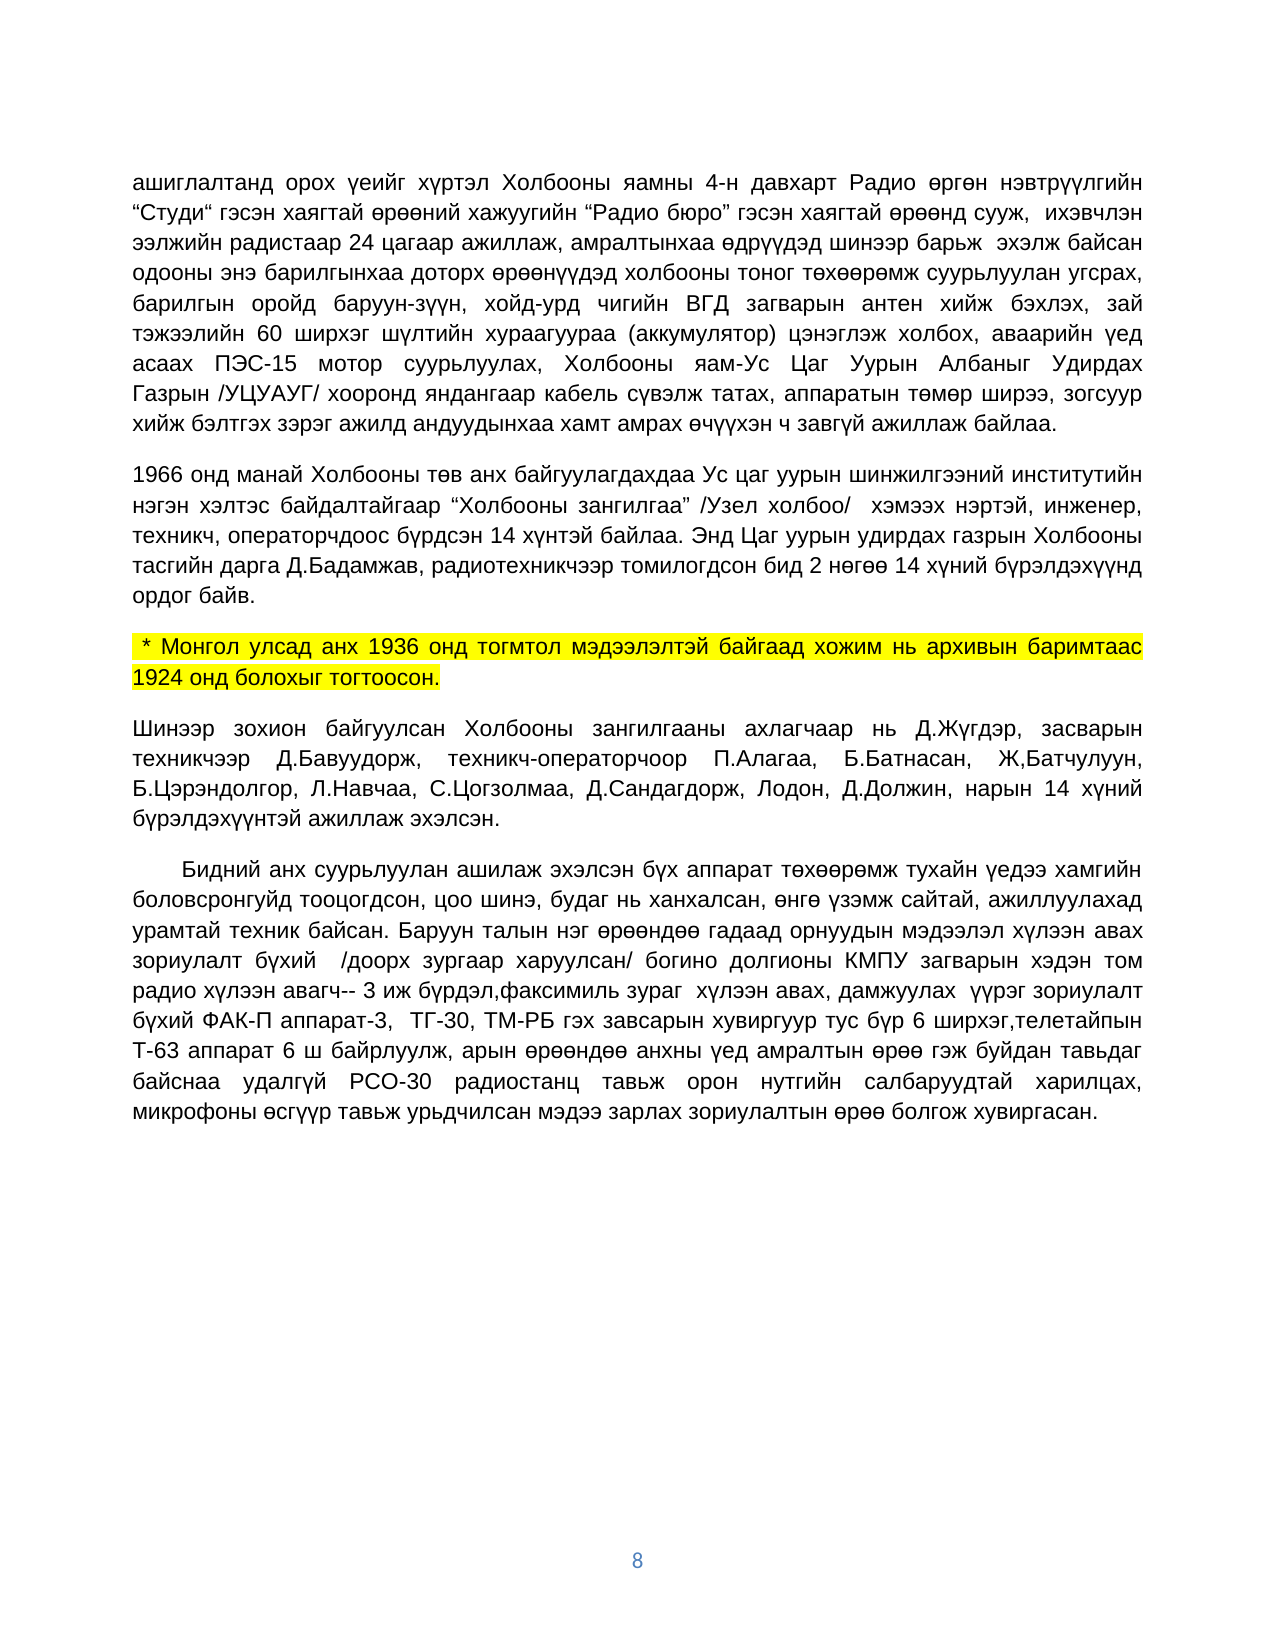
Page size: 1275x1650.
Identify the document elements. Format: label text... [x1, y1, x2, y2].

text Шинээр зохион байгуулсан Холбооны зангилгааны ахлагчаар нь Д.Жүгдэр, засварын техникчээр Д.Бавуудорж, техникч-операторчоор П.Алагаа, Б.Батнасан, Ж,Батчулуун, Б.Цэрэндолгор, Л.Навчаа, С.Цогзолмаа, Д.Сандагдорж, Лодон, Д.Должин, нарын 14 хүний бүрэлдэхүүнтэй ажиллаж эхэлсэн. [132, 714, 1143, 832]
text Бидний анх суурьлуулан ашилаж эхэлсэн бүх аппарат төхөөрөмж тухайн үедээ хамгийн боловсронгуйд тооцогдсон, цоо шинэ, будаг нь ханхалсан, өнгө үзэмж сайтай, ажиллуулахад урамтай техник байсан. Баруун талын нэг өрөөндөө гадаад орнуудын мэдээлэл хүлээн авах зориулалт бүхий /доорх зургаар харуулсан/ богино долгионы КМПУ загварын хэдэн том радио хүлээн авагч-- 3 иж бүрдэл,факсимиль зураг хүлээн авах, дамжуулах үүрэг зориулалт бүхий ФАК-П аппарат-3, ТГ-30, ТМ-РБ гэх завсарын хувиргуур тус бүр 6 ширхэг,телетайпын Т-63 аппарат 6 ш байрлуулж, арын өрөөндөө анхны үед амралтын өрөө гэж буйдан тавьдаг байснаа удалгүй РСО-30 радиостанц тавьж орон нутгийн салбаруудтай харилцах, микрофоны өсгүүр тавьж урьдчилсан мэдээ зарлах зориулалтын өрөө болгож хувиргасан. [132, 856, 1143, 1124]
text 1966 онд манай олхолхххххХолбооны төв анх байгуулагдахдаа Ус цаг уурын шинжилгээний институтийн нэгэн хэлтэс байдалтайгаар “Холбооны зангилгаа” /Узел холбоо/ хэмээх нэртэй, инженер, техникч, операторчдоос бүрдсэн 14 хүнтэй байлаа. Энд Цаг уурын удирдах газрын Холбооны тасгийн дарга Д.Бадамжав, радиотехникчээр томилогдсон бид 2 нөгөө 14 хүний бүрэлдэхүүнд ордог байв. [132, 461, 1143, 609]
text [132, 169, 1143, 437]
text * Монгол улсад анх 1936 онд тогмтол мэдээлэлтэй байгаад хожим нь архивын баримтаас 1924 онд болохыг тогтоосон. [132, 660, 1143, 690]
